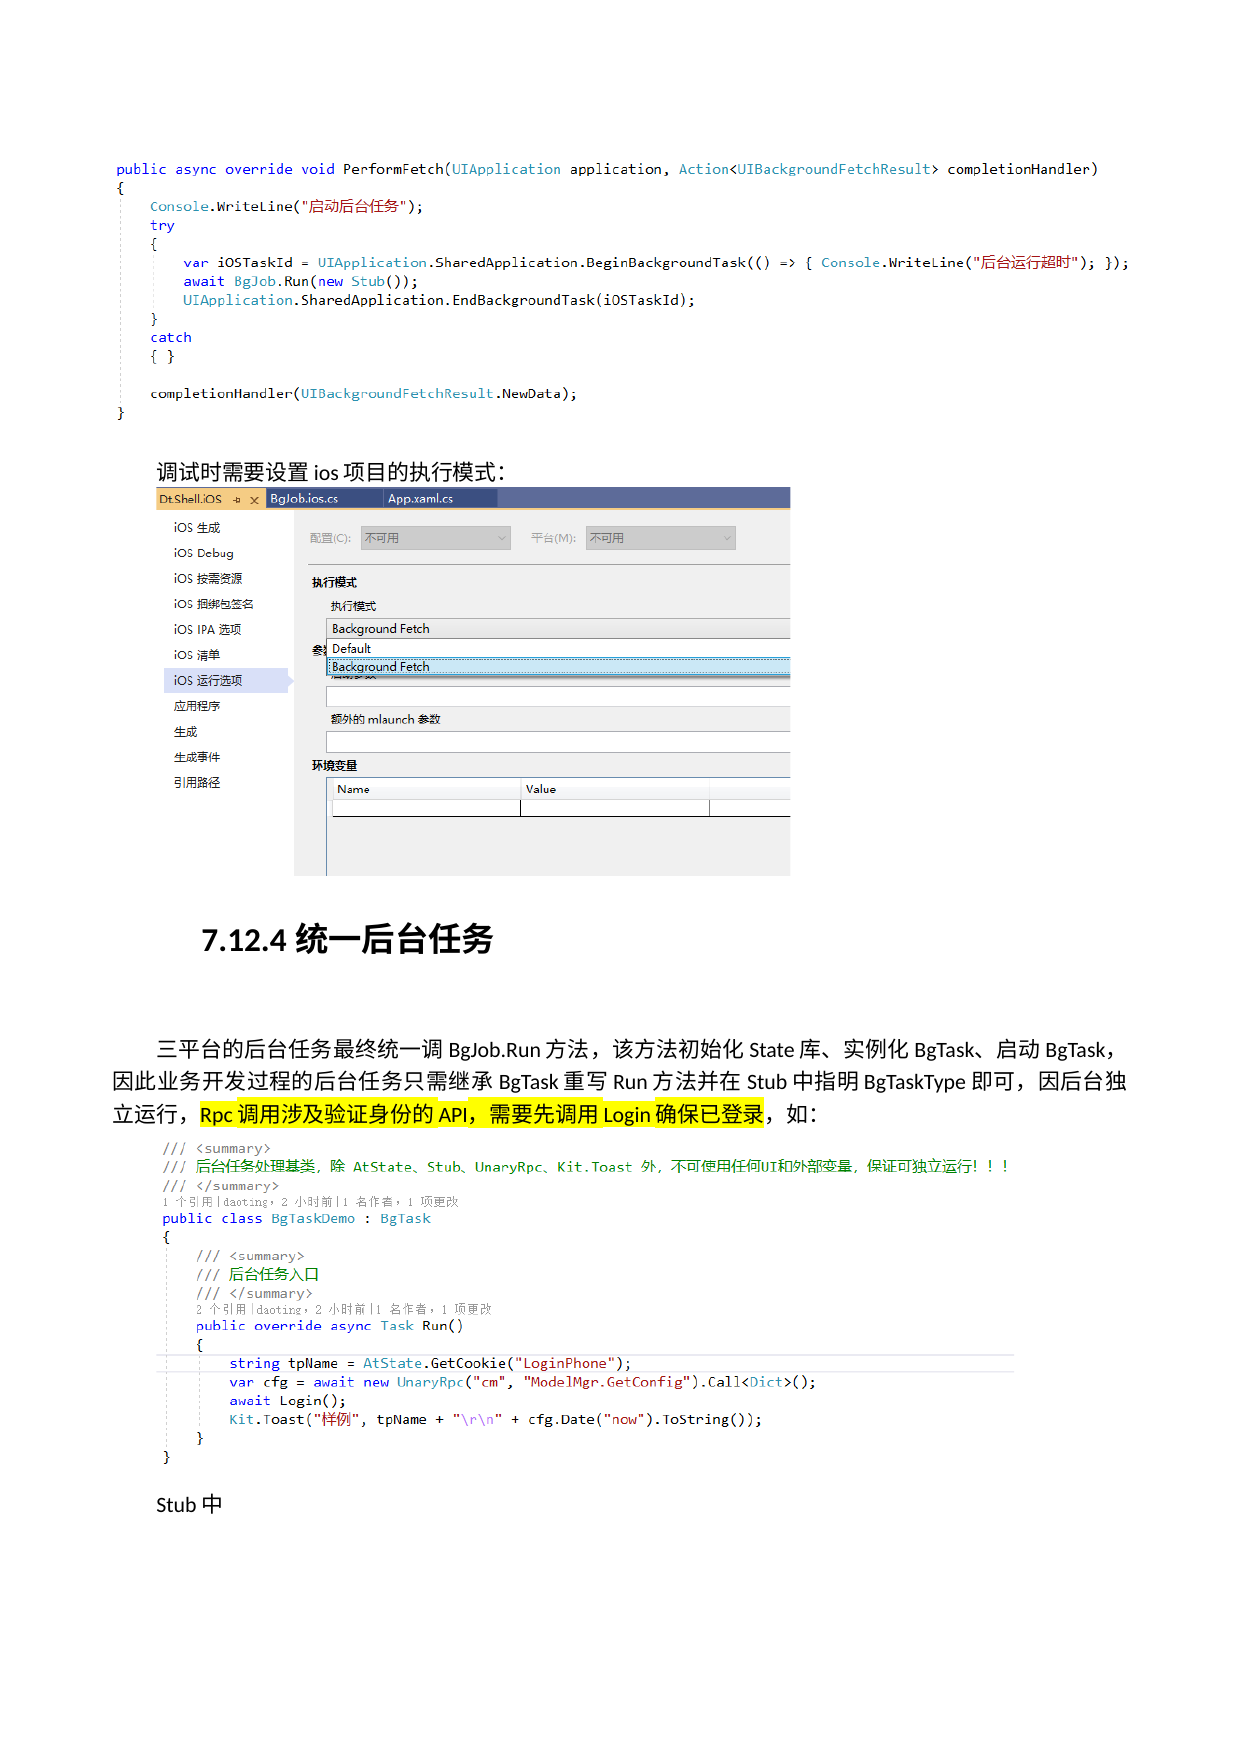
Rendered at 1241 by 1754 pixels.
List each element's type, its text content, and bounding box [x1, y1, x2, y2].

subtitle 统一后台任务 [201, 904, 1128, 969]
picture [156, 1128, 1015, 1473]
picture [156, 487, 791, 876]
text 三平台的后台任务最终统一调BgJob.Run方法，该方法初始化State库、实例化BgTask、启动BgTask，因此业务开发过程的后台任务只需继承BgTask重写Run方法并在Stub中指明BgTaskType即可，因后台独立运行，Rpc调用涉及验证身份的API，需要先调用Login确保已登录，如： [112, 1031, 1128, 1129]
text 调试时需要设置ios项目的执行模式： [112, 454, 1128, 487]
text Stub中 [112, 1486, 1128, 1519]
picture [112, 162, 1128, 422]
